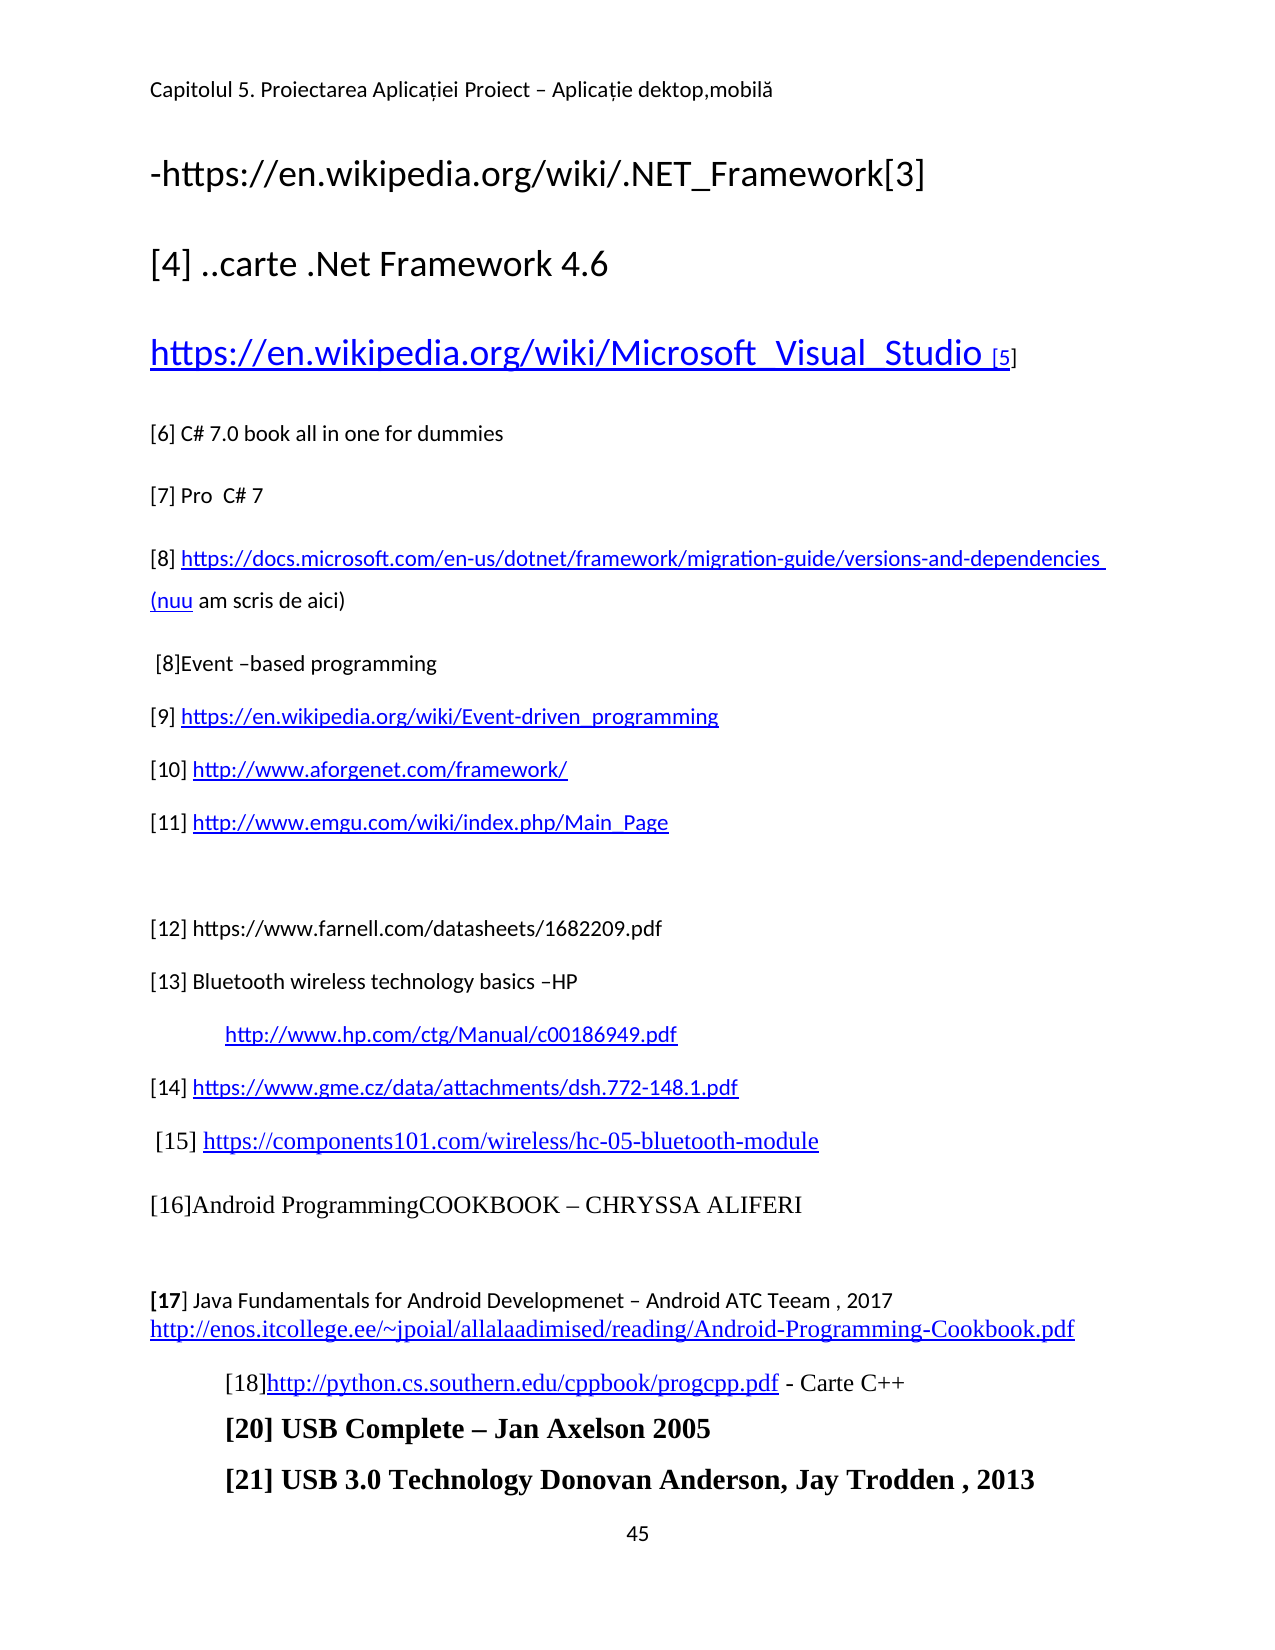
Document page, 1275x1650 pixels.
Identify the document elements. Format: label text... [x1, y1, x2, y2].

list [20] USB Complete – Jan Axelson 2005 [225, 1412, 1125, 1445]
text [17] Java Fundamentals for Android Developmenet – Android ATC Teeam , 2017 [150, 1287, 1125, 1314]
text [6] C# 7.0 book all in one for dummies [150, 419, 1125, 447]
list [21] USB 3.0 Technology Donovan Anderson, Jay Trodden , 2013 [225, 1462, 1125, 1495]
text [8]Event –based programming [150, 649, 1125, 677]
text [11] http://www.emgu.com/wiki/index.php/Main_Page [150, 808, 1125, 836]
text [12] https://www.farnell.com/datasheets/1682209.pdf [150, 914, 1125, 942]
text [10] http://www.aforgenet.com/framework/ [150, 755, 1125, 783]
text http://enos.itcollege.ee/~jpoial/allalaadimised/reading/Android-Programming-Cookbook.pdf [150, 1314, 1125, 1343]
text [4] ..carte .Net Framework 4.6 [150, 239, 1125, 285]
text [16]Android ProgrammingCOOKBOOK – CHRYSSA ALIFERI [150, 1190, 1125, 1219]
text [8] https://docs.microsoft.com/en-us/dotnet/framework/migration-guide/versions-and-dependencies (nuu am scris de aici) [150, 544, 1125, 614]
text [14] https://www.gme.cz/data/attachments/dsh.772-148.1.pdf [150, 1073, 1125, 1101]
text -https://en.wikipedia.org/wiki/.NET_Framework[3] [150, 150, 1125, 196]
text [15] https://components101.com/wireless/hc-05-bluetooth-module [150, 1126, 1125, 1155]
text [9] https://en.wikipedia.org/wiki/Event-driven_programming [150, 702, 1125, 730]
text https://en.wikipedia.org/wiki/Microsoft_Visual_Studio [5] [150, 329, 1125, 375]
text http://www.hp.com/ctg/Manual/c00186949.pdf [150, 1020, 1125, 1048]
text [13] Bluetooth wireless technology basics –HP [150, 967, 1125, 995]
list [18]http://python.cs.southern.edu/cppbook/progcpp.pdf - Carte C++ [225, 1368, 1125, 1397]
text [7] Pro C# 7 [150, 482, 1125, 509]
